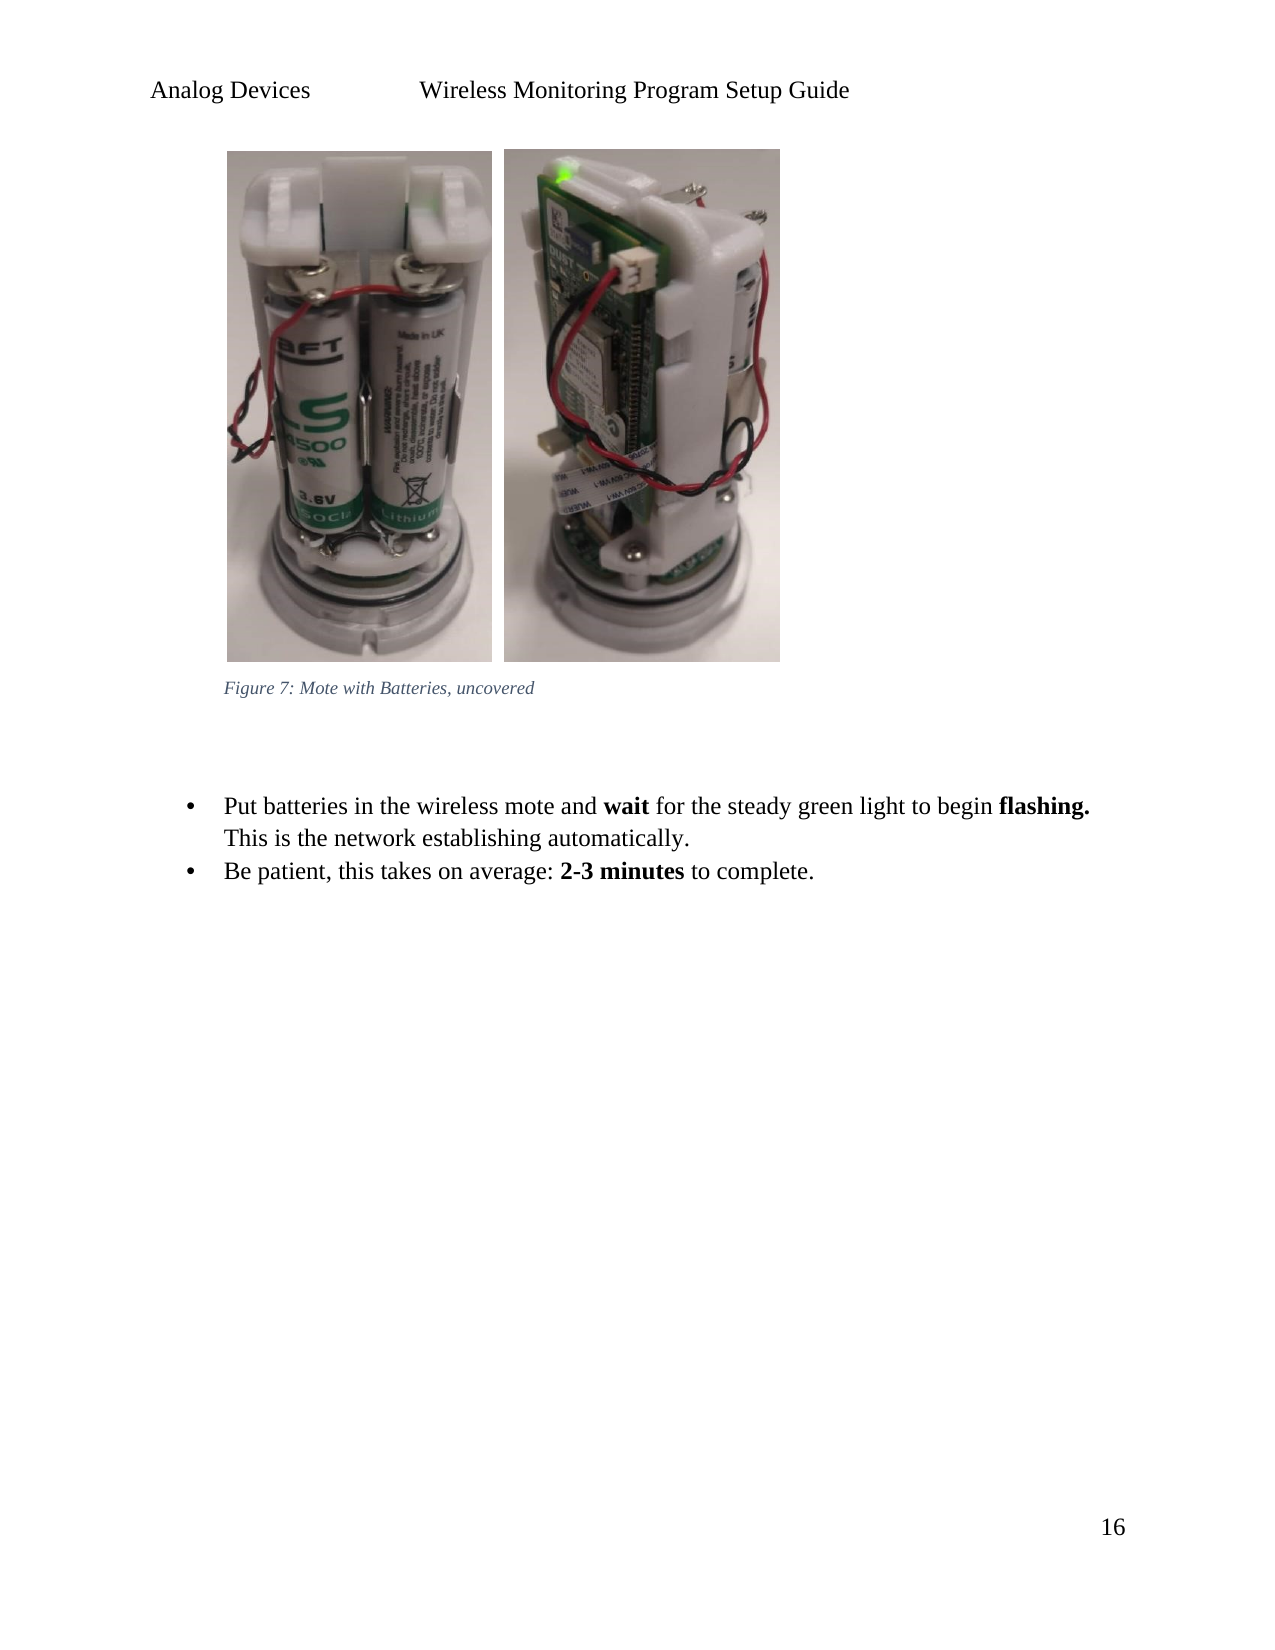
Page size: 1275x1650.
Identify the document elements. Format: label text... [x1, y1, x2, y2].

list Be patient, this takes on average: 2-3 minutes to complete. [186, 856, 1126, 885]
picture [227, 151, 492, 662]
text Figure 7: Mote with Batteries, uncovered [223, 677, 1206, 698]
picture [504, 149, 780, 662]
list Put batteries in the wireless mote and wait for the steady green light to begin flashing. This is the network establishing automatically. [186, 791, 1126, 852]
